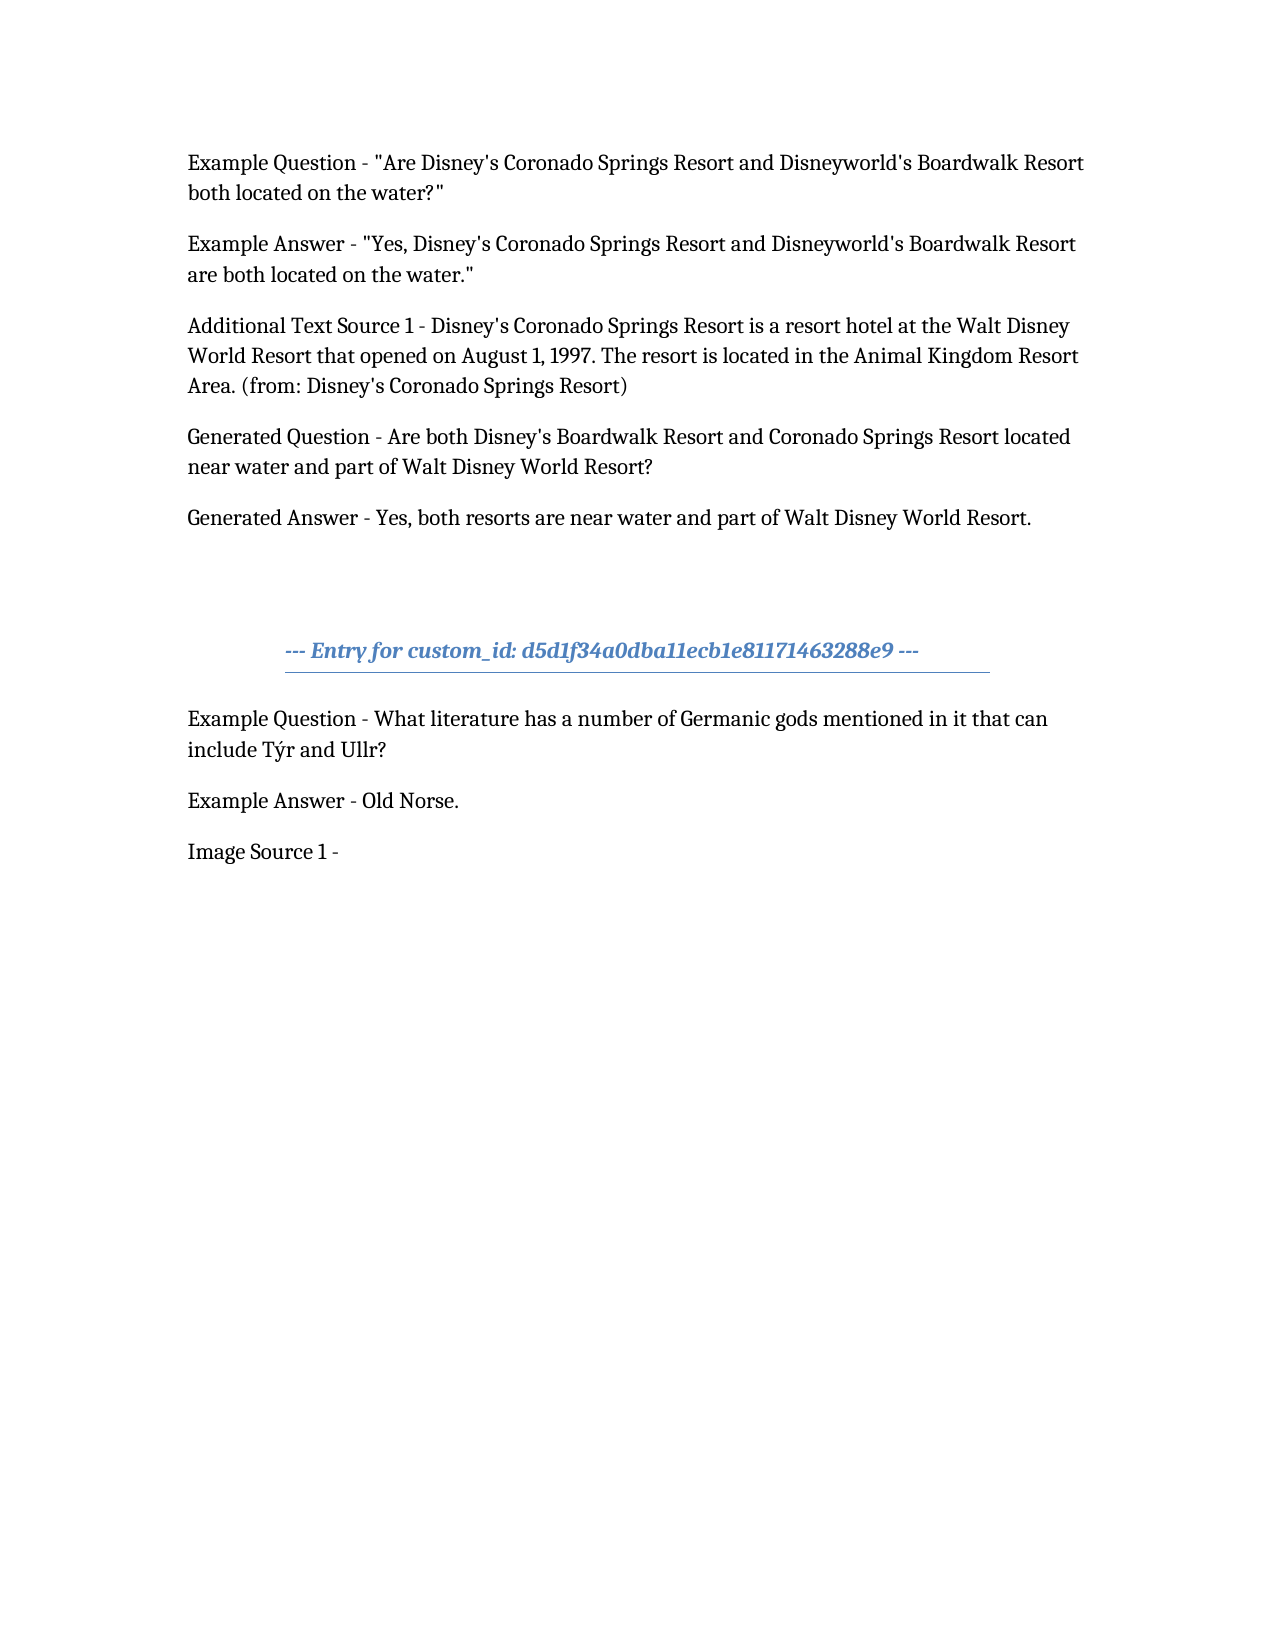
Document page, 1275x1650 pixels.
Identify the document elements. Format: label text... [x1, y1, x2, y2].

text Example Question - What literature has a number of Germanic gods mentioned in it that can include Týr and Ullr? [187, 706, 1087, 763]
text Generated Answer - Yes, both resorts are near water and part of Walt Disney World Resort. [187, 505, 1087, 532]
text Additional Text Source 1 - Disney's Coronado Springs Resort is a resort hotel at the Walt Disney World Resort that opened on August 1, 1997. The resort is located in the Animal Kingdom Resort Area. (from: Disney's Coronado Springs Resort) [187, 312, 1087, 399]
text Example Question - "Are Disney's Coronado Springs Resort and Disneyworld's Boardwalk Resort both located on the water?" [187, 150, 1087, 207]
text Generated Question - Are both Disney's Boardwalk Resort and Coronado Springs Resort located near water and part of Walt Disney World Resort? [187, 424, 1087, 481]
text Example Answer - "Yes, Disney's Coronado Springs Resort and Disneyworld's Boardwalk Resort are both located on the water." [187, 231, 1087, 288]
text Image Source 1 - [187, 838, 1087, 865]
text --- Entry for custom_id: d5d1f34a0dba11ecb1e81171463288e9 --- [285, 637, 990, 672]
text Example Answer - Old Norse. [187, 787, 1087, 814]
